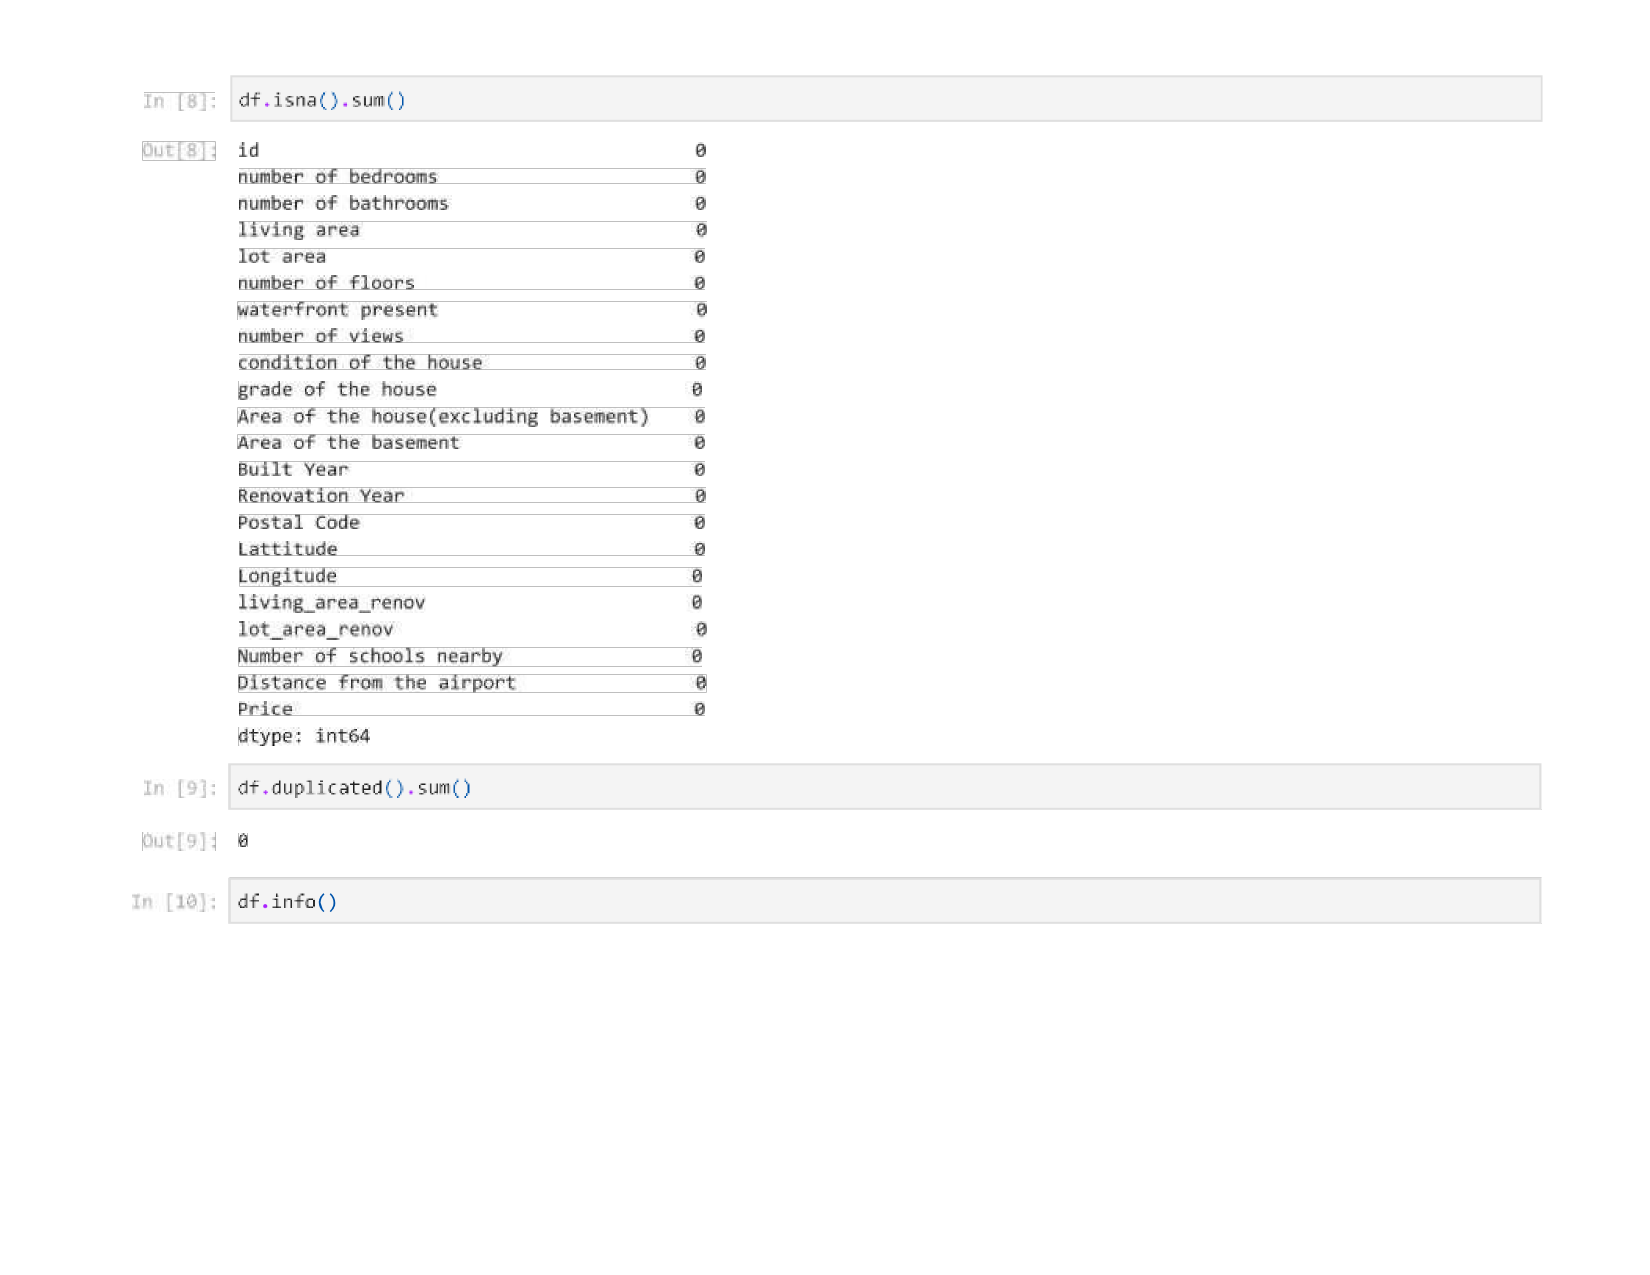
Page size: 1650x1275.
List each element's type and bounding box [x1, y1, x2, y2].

picture [131, 74, 1543, 924]
